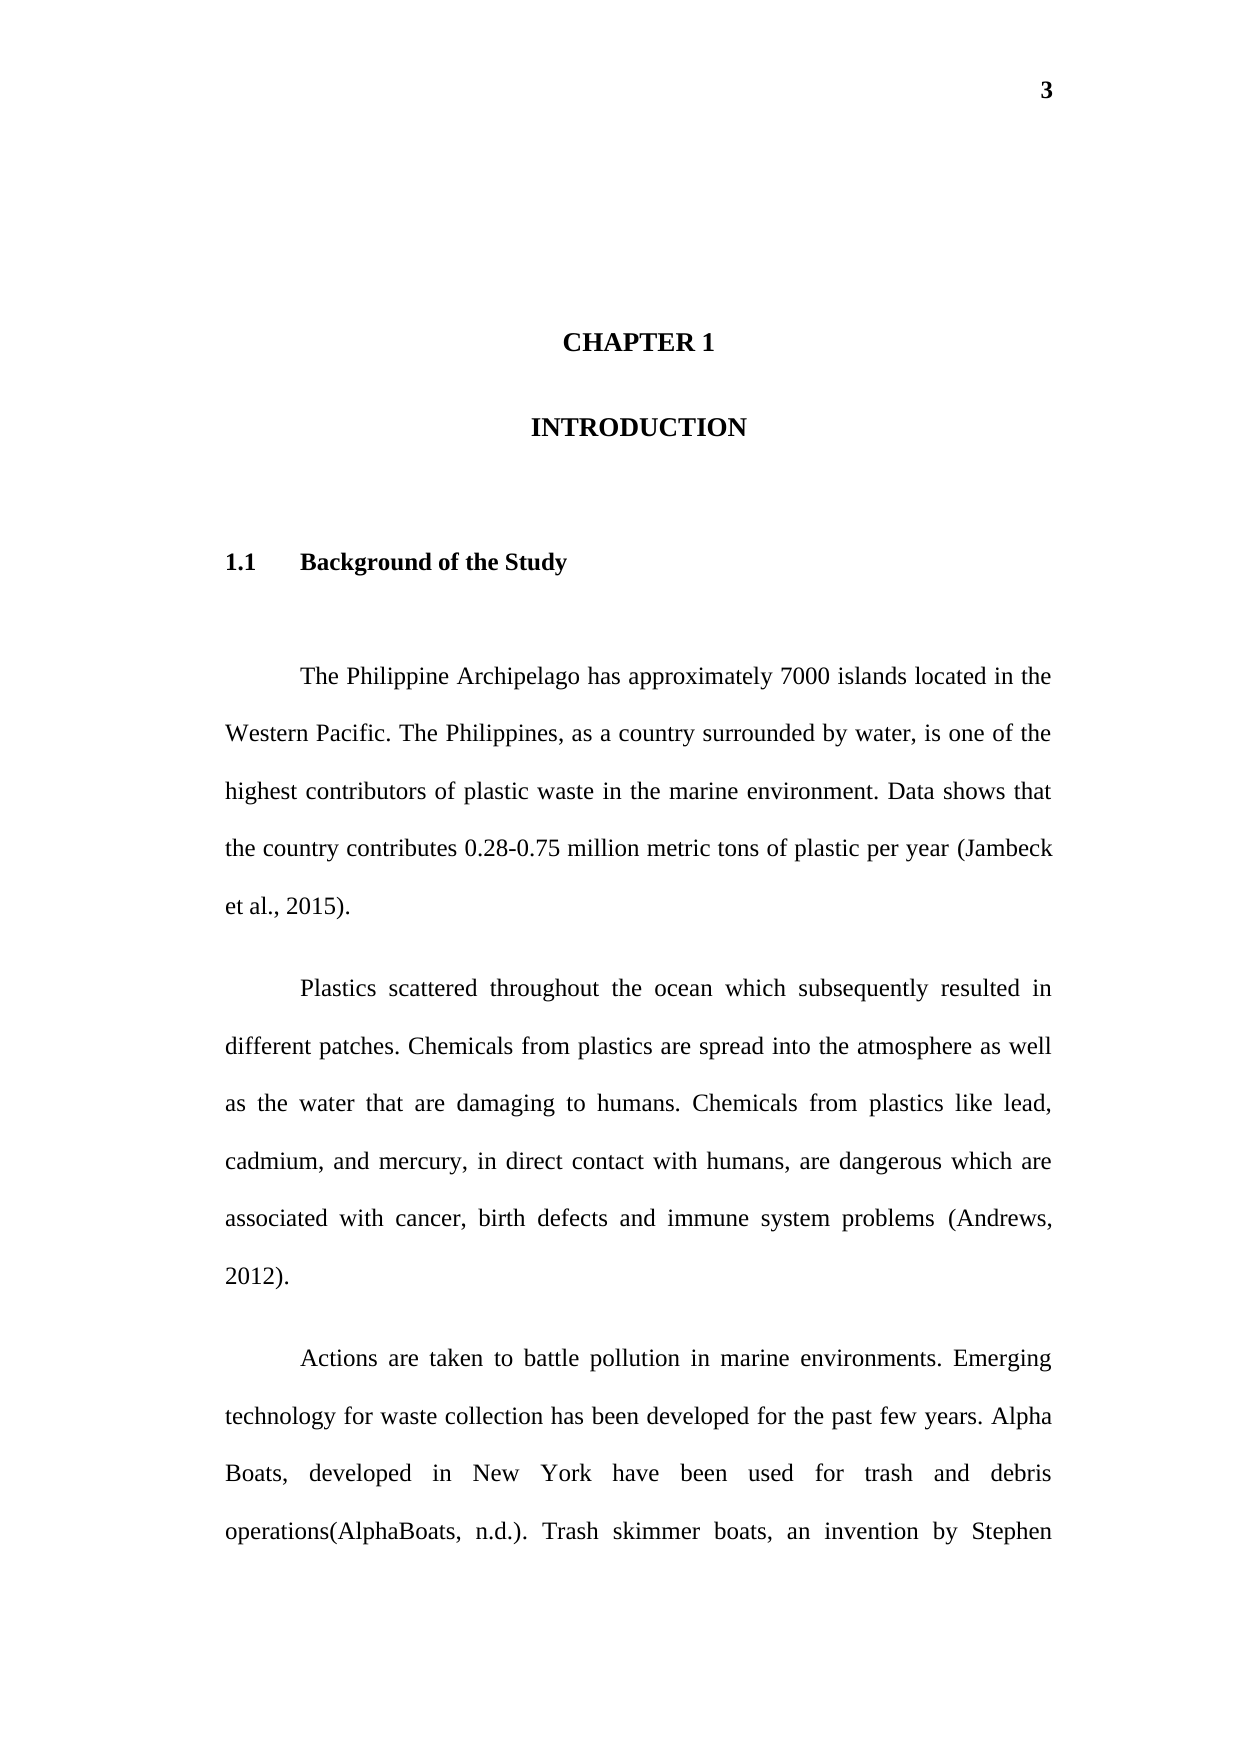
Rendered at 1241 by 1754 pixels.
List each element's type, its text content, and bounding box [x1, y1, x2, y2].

text Plastics scattered throughout the ocean which subsequently resulted in different patches. Chemicals from plastics are spread into the atmosphere as well as the water that are damaging to humans. Chemicals from plastics like lead, cadmium, and mercury, in direct contact with humans, are dangerous which are associated with cancer, birth defects and immune system problems (Andrews, 2012). [225, 973, 1053, 1290]
subtitle Background of the Study [225, 547, 1053, 576]
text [225, 1343, 1053, 1545]
subtitle CHAPTER 1 [225, 326, 1053, 357]
text The Philippine Archipelago has approximately 7000 islands located in the Western Pacific. The Philippines, as a country surrounded by water, is one of the highest contributors of plastic waste in the marine environment. Data shows that the country contributes 0.28-0.75 million metric tons of plastic per year (Jambeck et al., 2015). [225, 661, 1053, 920]
subtitle INTRODUCTION [225, 411, 1053, 442]
